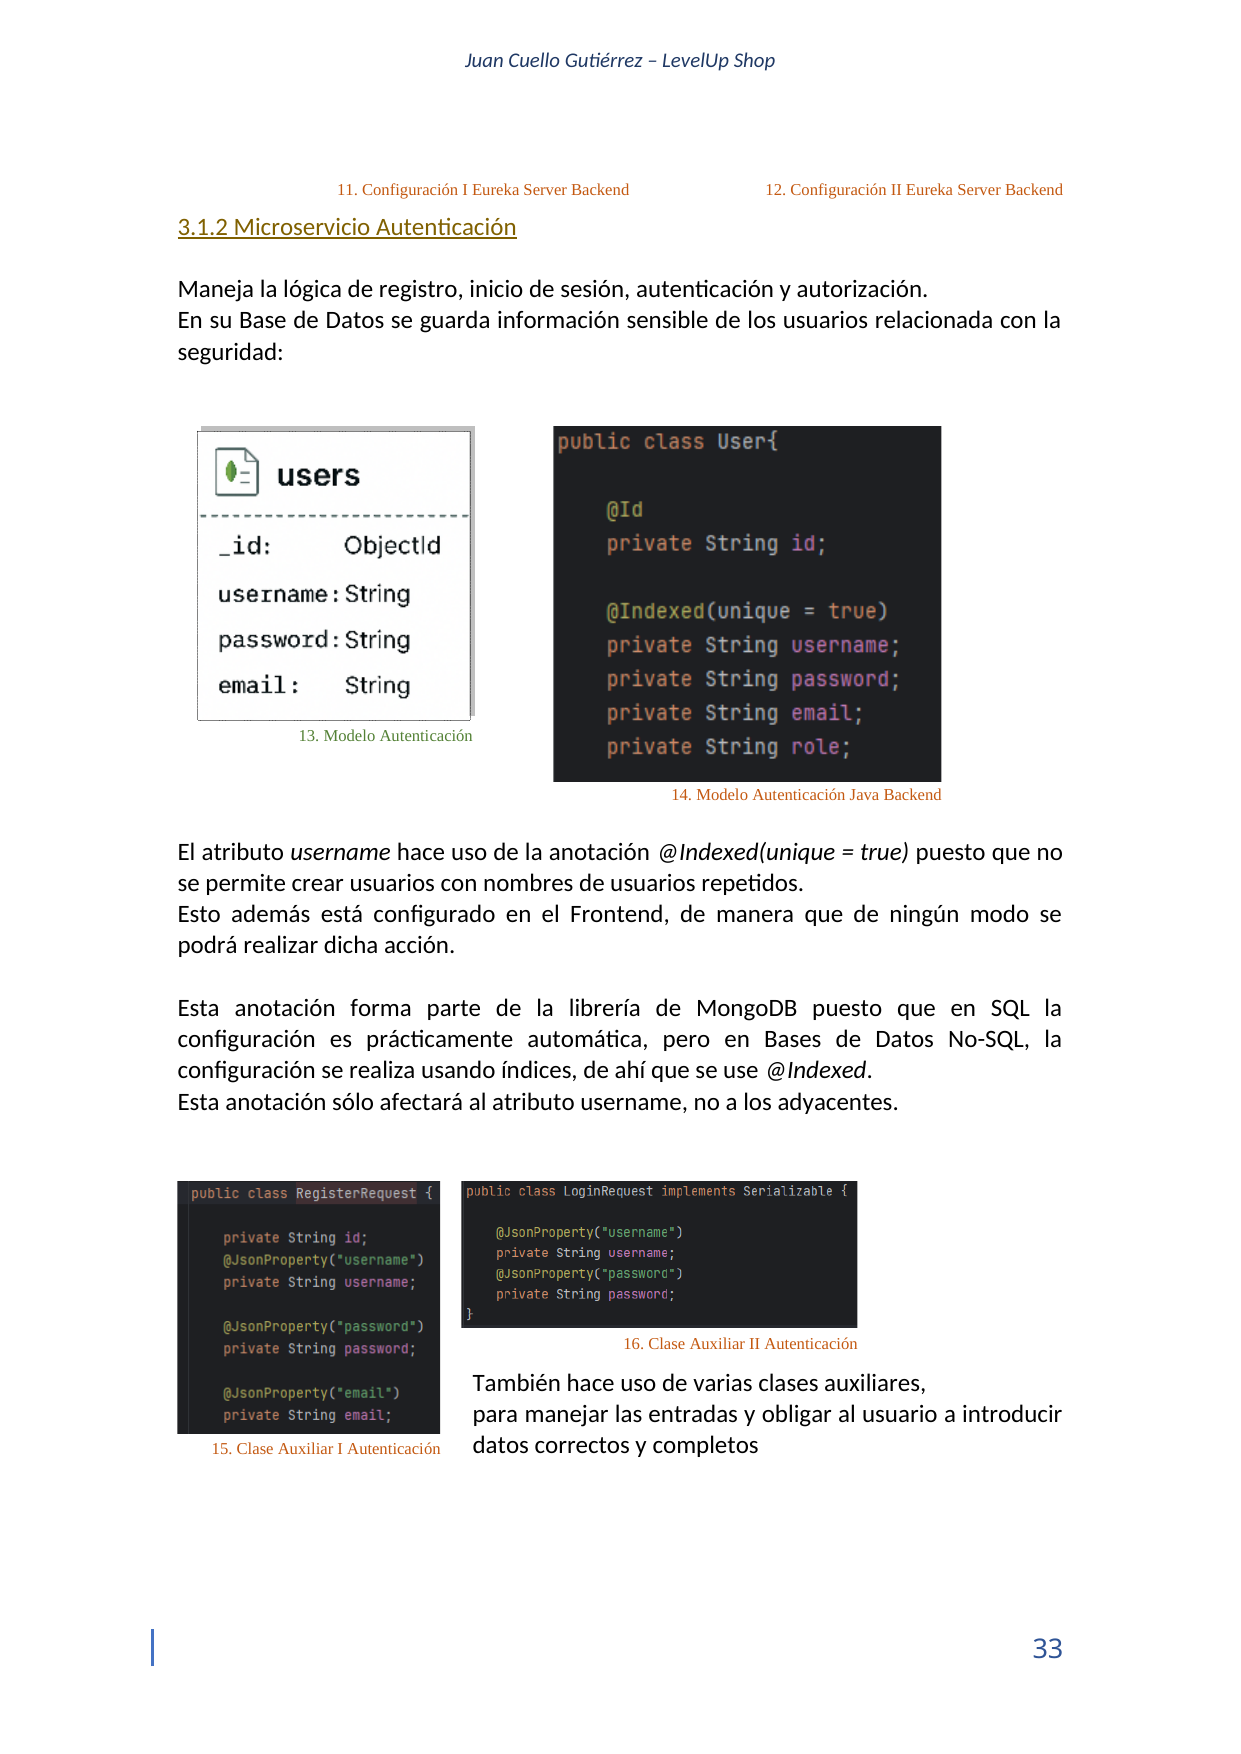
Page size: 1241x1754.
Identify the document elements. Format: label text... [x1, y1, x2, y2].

text El atributo username hace uso de la anotación @Indexed(unique = true) puesto que no se permite crear usuarios con nombres de usuarios repetidos. [177, 835, 1063, 898]
text Esto además está configurado en el Frontend, de manera que de ningún modo se podrá realizar dicha acción. [177, 898, 1063, 960]
picture [198, 432, 470, 720]
text También hace uso de varias clases auxiliares, [441, 1366, 1063, 1398]
picture [553, 426, 942, 782]
text para manejar las entradas y obligar al usuario a introducir datos correctos y completos [472, 1398, 1063, 1460]
text Maneja la lógica de registro, inicio de sesión, autenticación y autorización. [177, 273, 1063, 304]
text Esta anotación forma parte de la librería de MongoDB puesto que en SQL la configuración es prácticamente automática, pero en Bases de Datos No-SQL, la configuración se realiza usando índices, de ahí que se use @Indexed. [177, 991, 1063, 1085]
text 3.1.2 Microservicio Autenticación [177, 210, 1063, 241]
text Esta anotación sólo afectará al atributo username, no a los adyacentes. [177, 1085, 1063, 1116]
picture [461, 1181, 858, 1328]
picture [177, 1181, 441, 1434]
text En su Base de Datos se guarda información sensible de los usuarios relacionada con la seguridad: [177, 304, 1063, 366]
